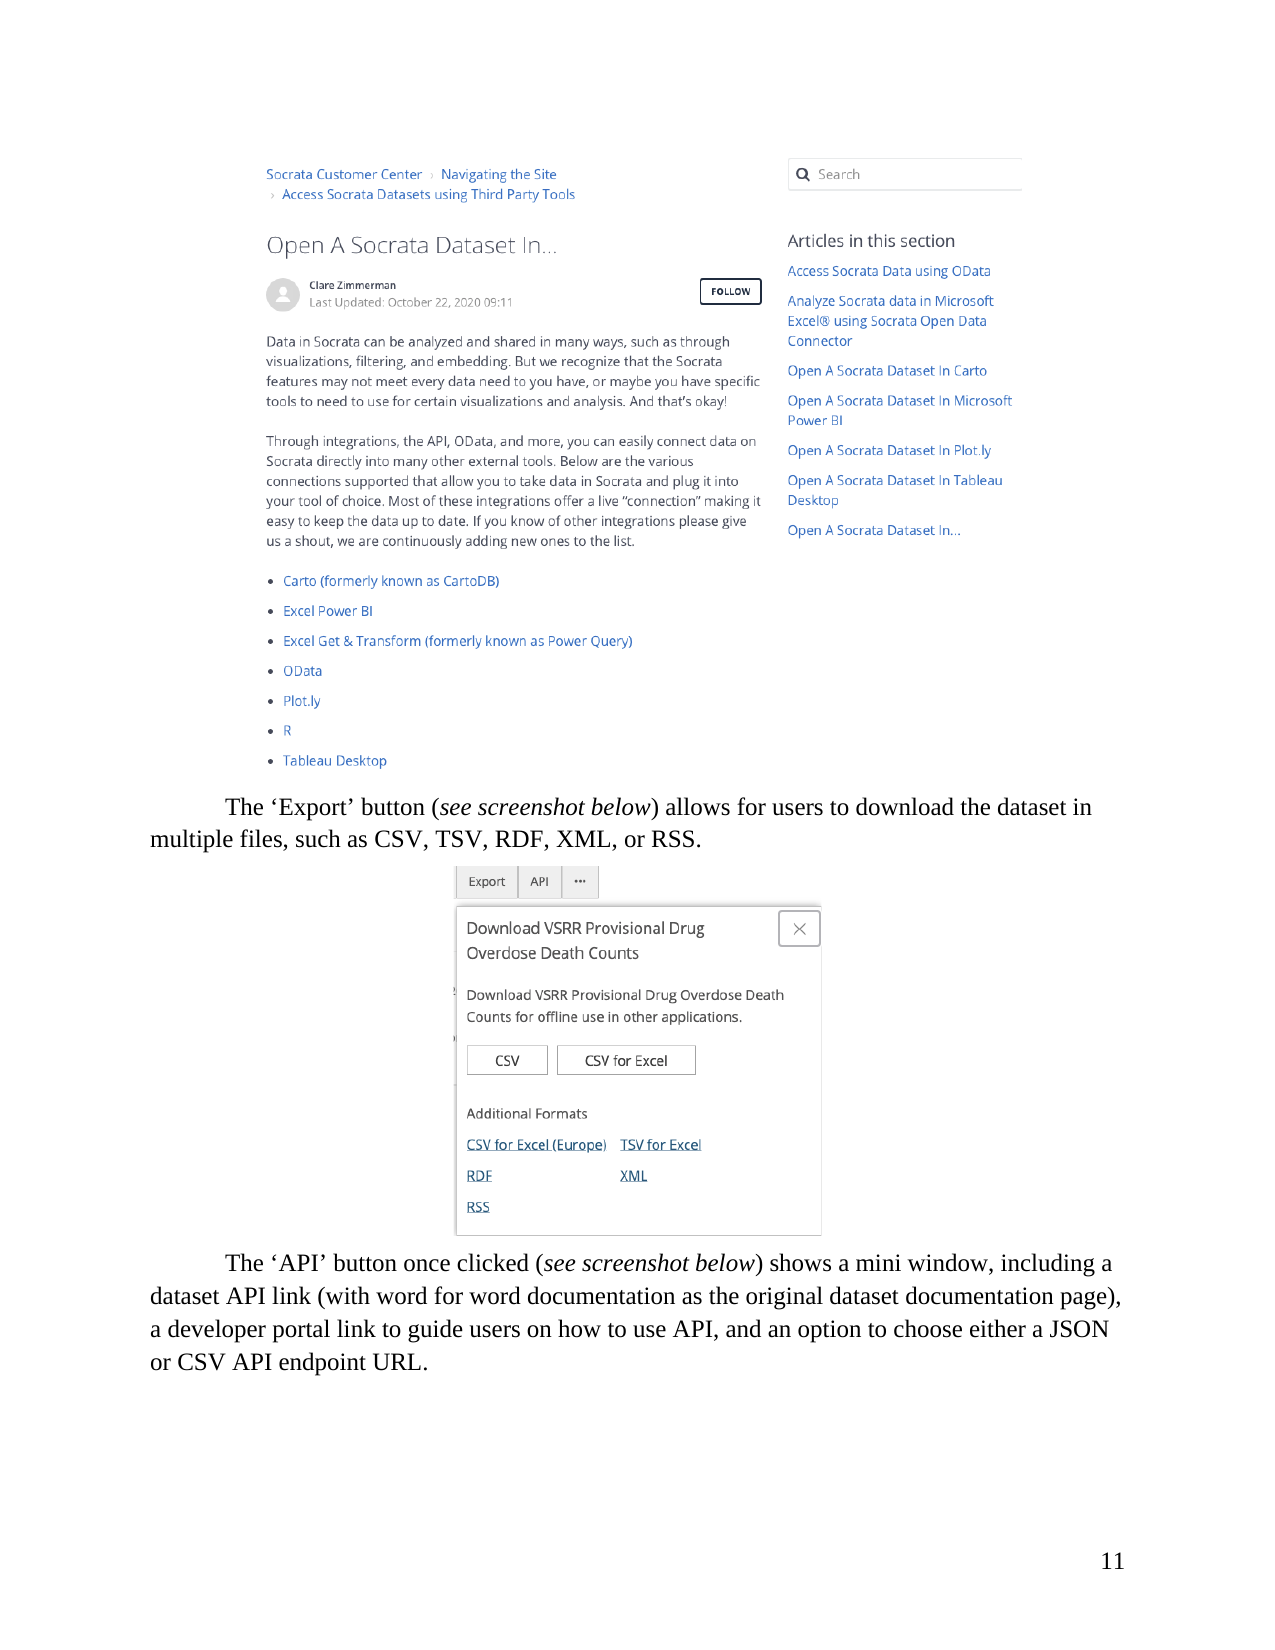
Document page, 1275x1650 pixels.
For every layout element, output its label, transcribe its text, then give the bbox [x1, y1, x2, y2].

text The ‘API’ button once clicked (see screenshot below) shows a mini window, including a dataset API link (with word for word documentation as the original dataset documentation page), a developer portal link to guide users on how to use API, and an option to choose either a JSON or CSV API endpoint URL. [150, 1248, 1125, 1376]
picture [453, 866, 822, 1236]
picture [253, 150, 1022, 779]
text The ‘Export’ button (see screenshot below) allows for users to download the dataset in multiple files, such as CSV, TSV, RDF, XML, or RSS. [150, 792, 1125, 853]
